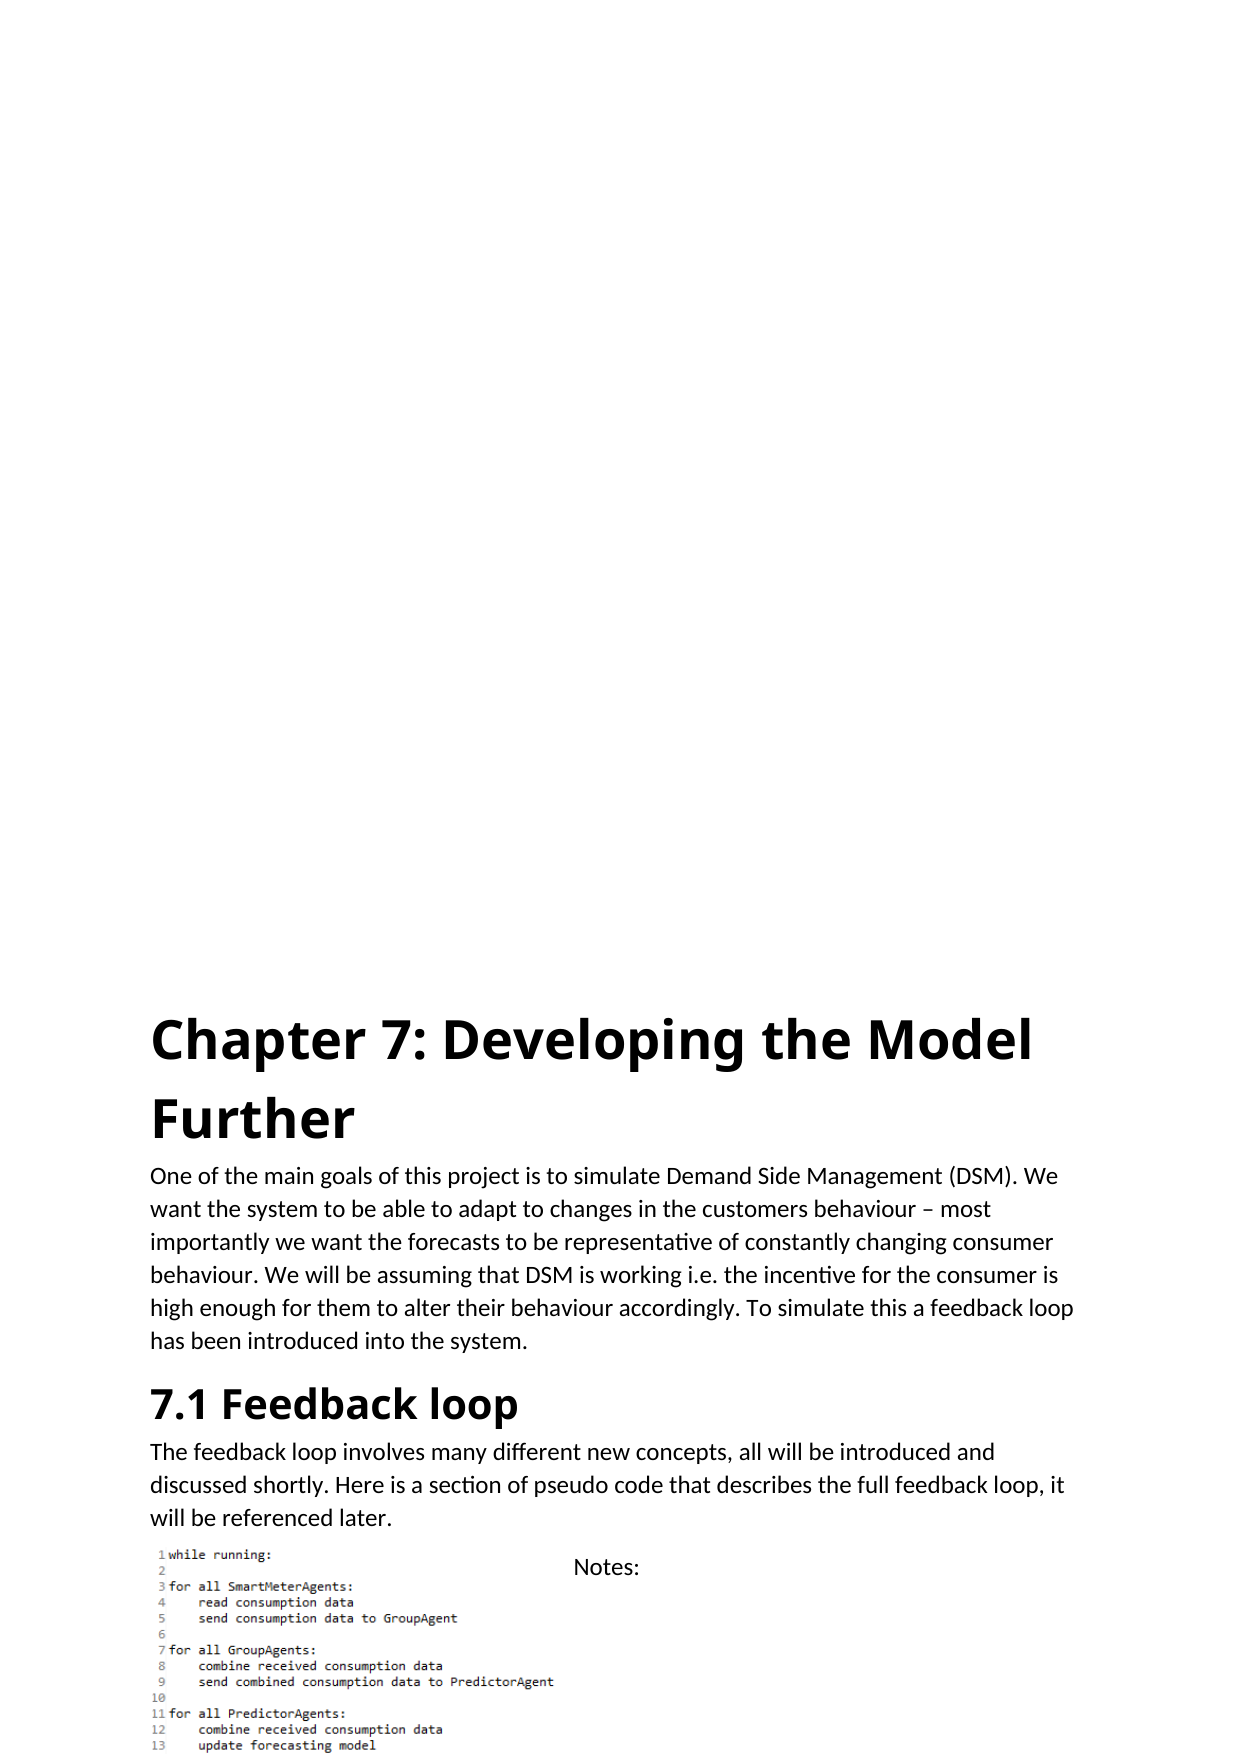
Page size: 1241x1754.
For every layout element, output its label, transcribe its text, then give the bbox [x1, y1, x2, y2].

text One of the main goals of this project is to simulate Demand Side Management (DSM). We want the system to be able to adapt to changes in the customers behaviour – most importantly we want the forecasts to be representative of constantly changing consumer behaviour. We will be assuming that DSM is working i.e. the incentive for the consumer is high enough for them to alter their behaviour accordingly. To simulate this a feedback loop has been introduced into the system. [150, 1160, 1090, 1356]
text Notes: [150, 1551, 1090, 1582]
subtitle 7.1 Feedback loop [150, 1374, 1090, 1431]
picture [152, 1582, 574, 1754]
picture [152, 1547, 574, 1551]
subtitle Chapter 7: Developing the Model Further [150, 1001, 1090, 1154]
text The feedback loop involves many different new concepts, all will be introduced and discussed shortly. Here is a section of pseudo code that describes the full feedback loop, it will be referenced later. [150, 1436, 1090, 1532]
